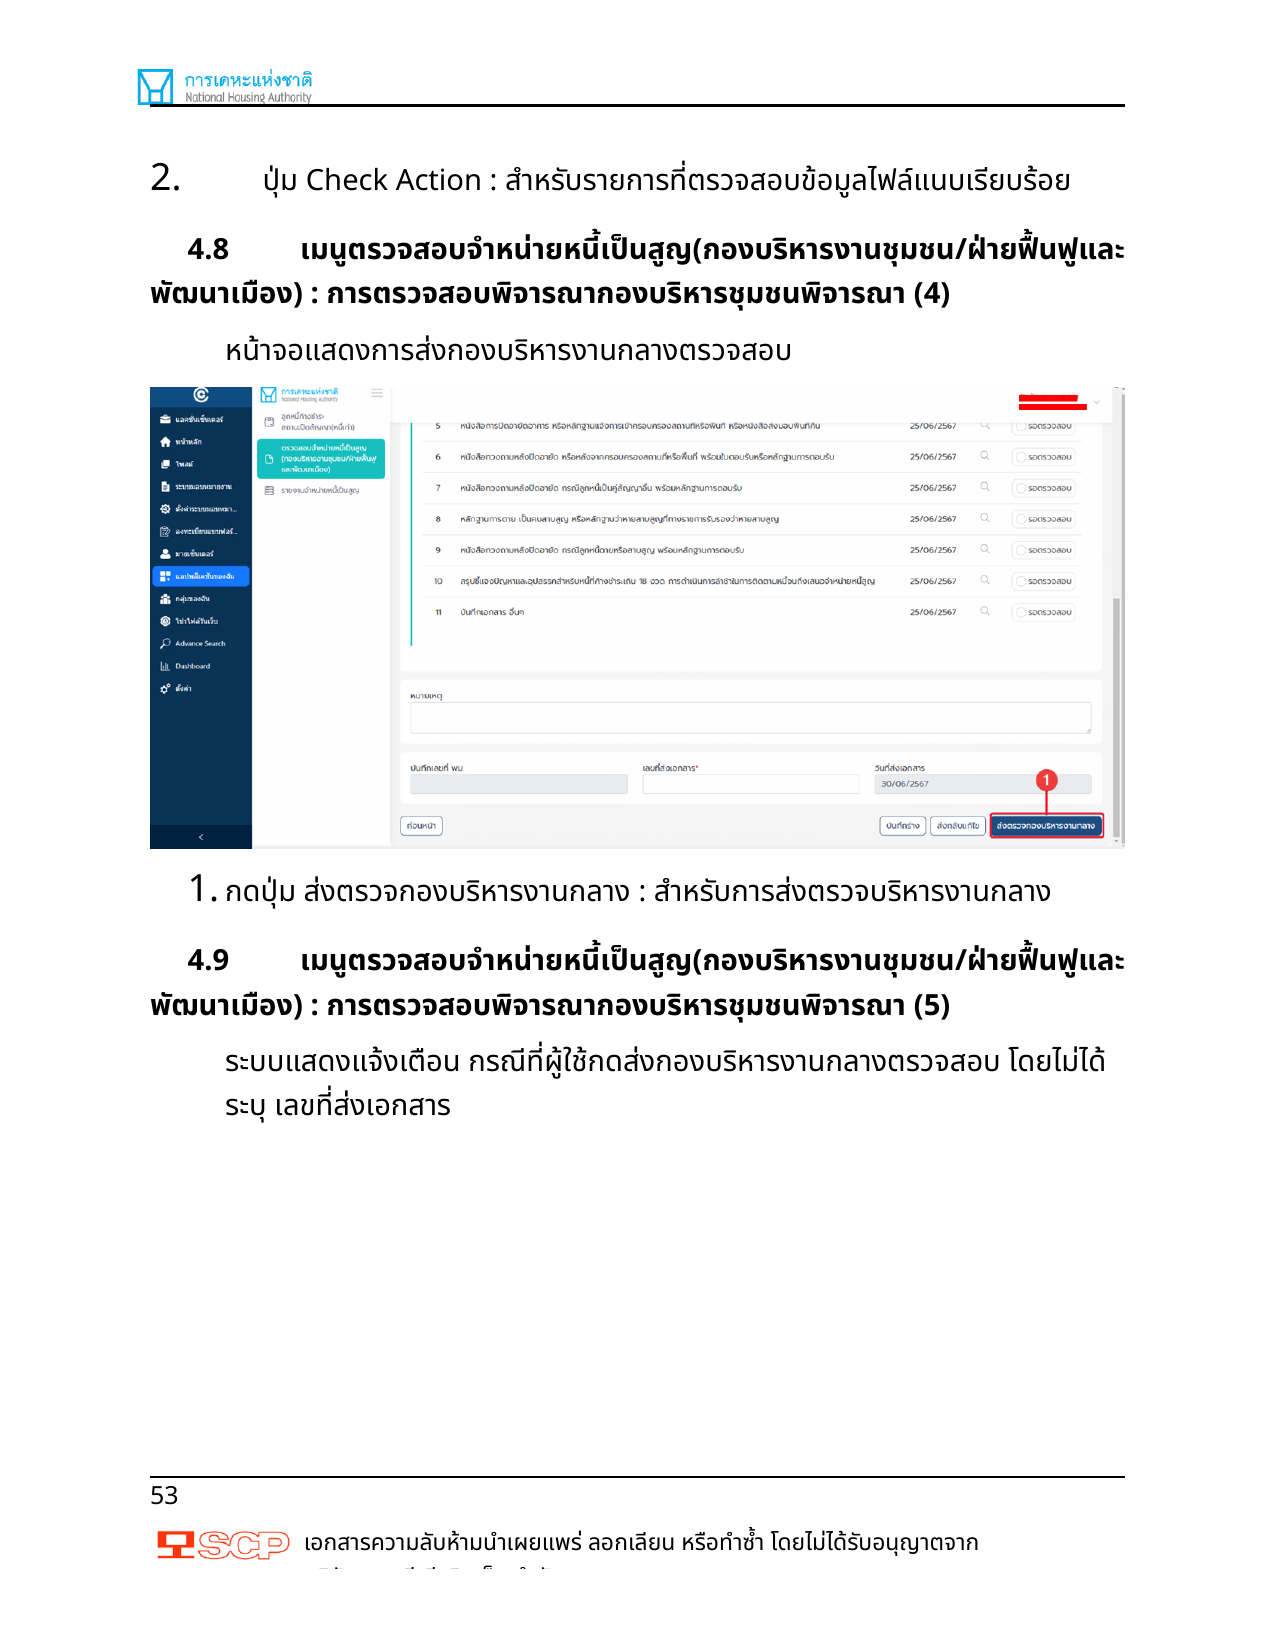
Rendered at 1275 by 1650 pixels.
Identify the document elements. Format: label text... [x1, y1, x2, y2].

picture [174, 69, 324, 104]
list กดปุ่ม ส่งตรวจกองบริหารงานกลาง : สำหรับการส่งตรวจบริหารงานกลาง [187, 861, 1125, 915]
picture [164, 80, 170, 102]
picture [143, 72, 168, 89]
list ปุ่ม Check Action : สำหรับรายการที่ตรวจสอบข้อมูลไฟล์แนบเรียบร้อย [150, 150, 1125, 203]
subtitle เมนูตรวจสอบจำหน่ายหนี้เป็นสูญ(กองบริหารงานชุมชน/ฝ่ายฟื้นฟูและพัฒนาเมือง) : การตรวจสอบพิจารณากองบริหารชุมชนพิจารณา (4) [150, 228, 1125, 317]
picture [150, 385, 1125, 849]
text ระบบแสดงแจ้งเตือน กรณีที่ผู้ใช้กดส่งกองบริหารงานกลางตรวจสอบ โดยไม่ได้ระบุ เลขที่ส่งเอกสาร [225, 1041, 1125, 1129]
picture [151, 1523, 292, 1568]
subtitle เมนูตรวจสอบจำหน่ายหนี้เป็นสูญ(กองบริหารงานชุมชน/ฝ่ายฟื้นฟูและพัฒนาเมือง) : การตรวจสอบพิจารณากองบริหารชุมชนพิจารณา (5) [150, 940, 1125, 1028]
text หน้าจอแสดงการส่งกองบริหารงานกลางตรวจสอบ [225, 329, 1125, 373]
picture [141, 80, 148, 102]
picture [152, 93, 160, 101]
